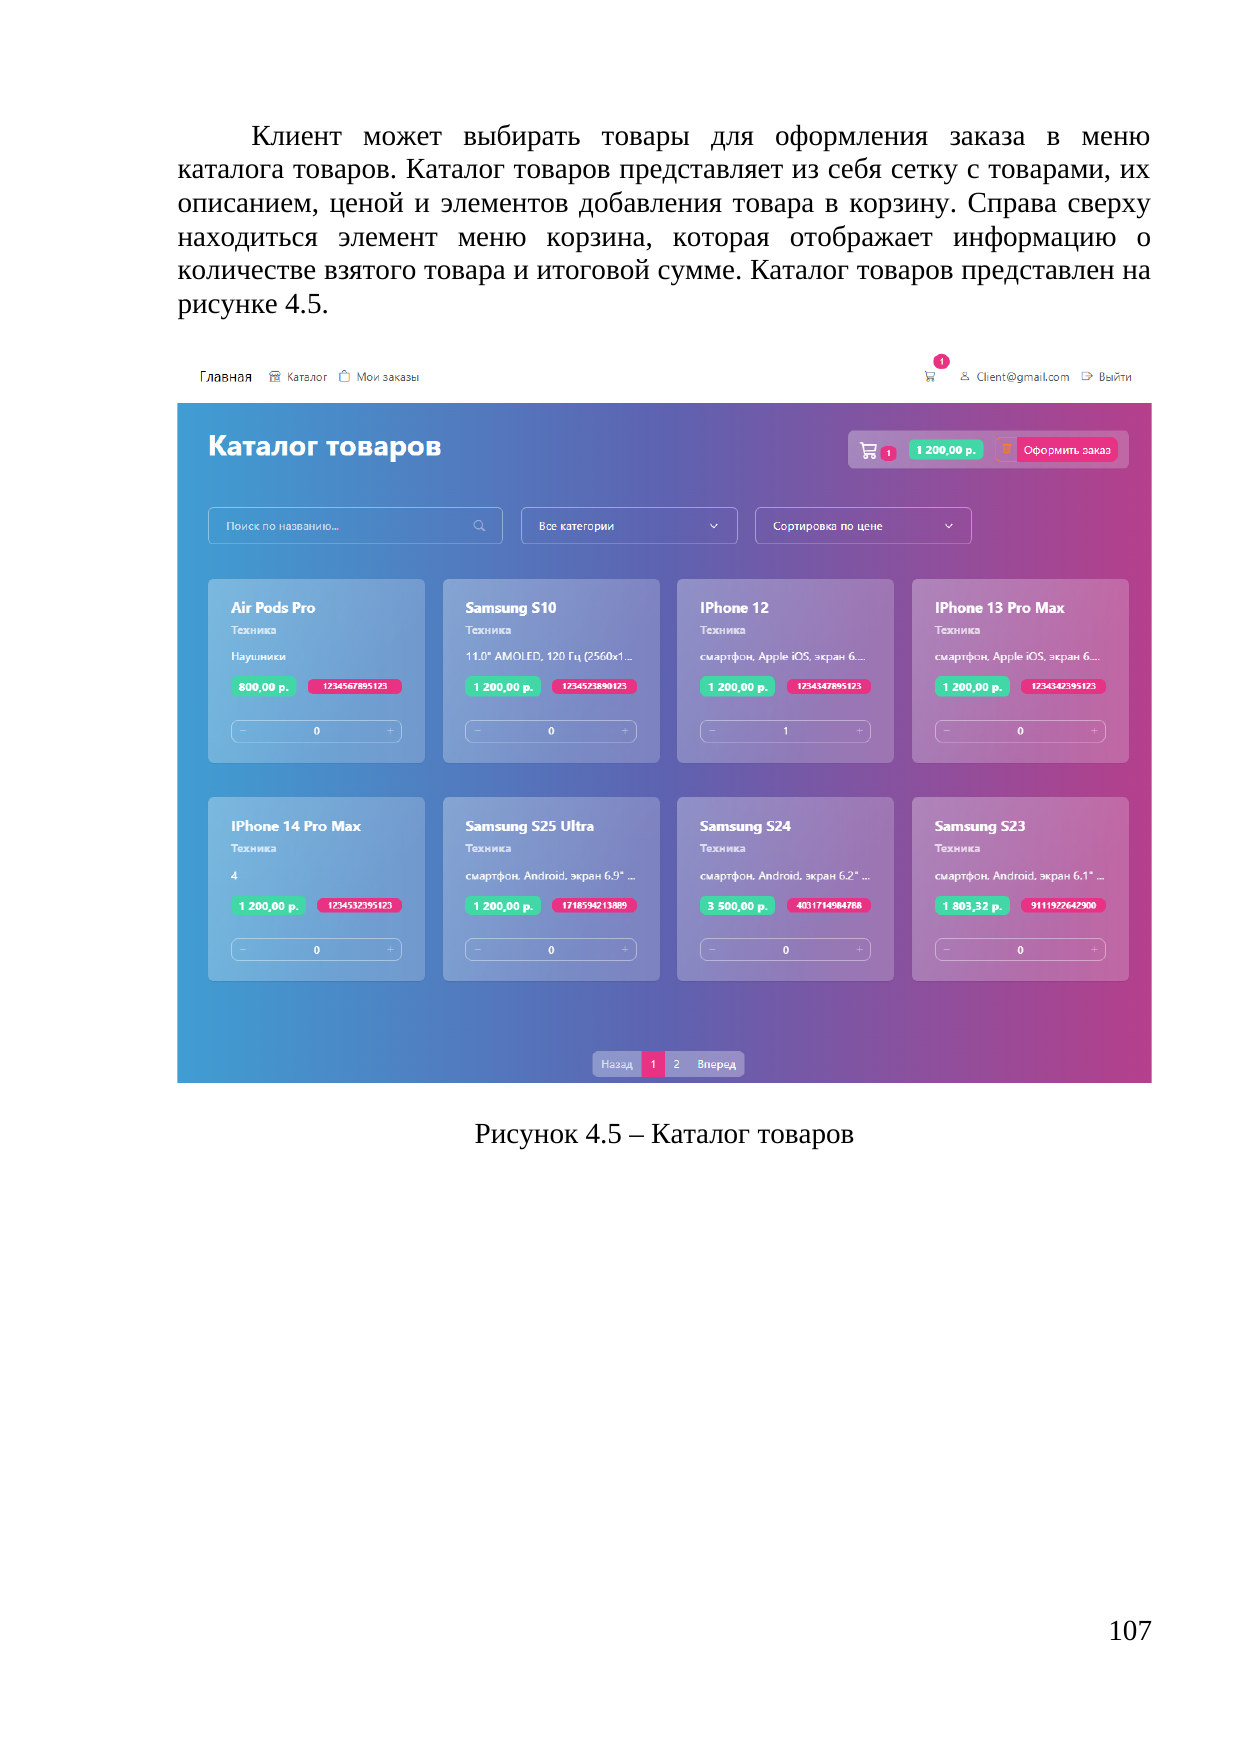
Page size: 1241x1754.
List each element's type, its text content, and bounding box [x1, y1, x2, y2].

text Клиент может выбирать товары для оформления заказа в меню каталога товаров. Каталог товаров представляет из себя сетку с товарами, их описанием, ценой и элементов добавления товара в корзину. Справа сверху находиться элемент меню корзина, которая отображает информацию о количестве взятого товара и итоговой сумме. Каталог товаров представлен на рисунке 4.5. [177, 118, 1152, 319]
text Рисунок 4.5 – Каталог товаров [177, 1116, 1152, 1149]
picture [177, 352, 1152, 1083]
